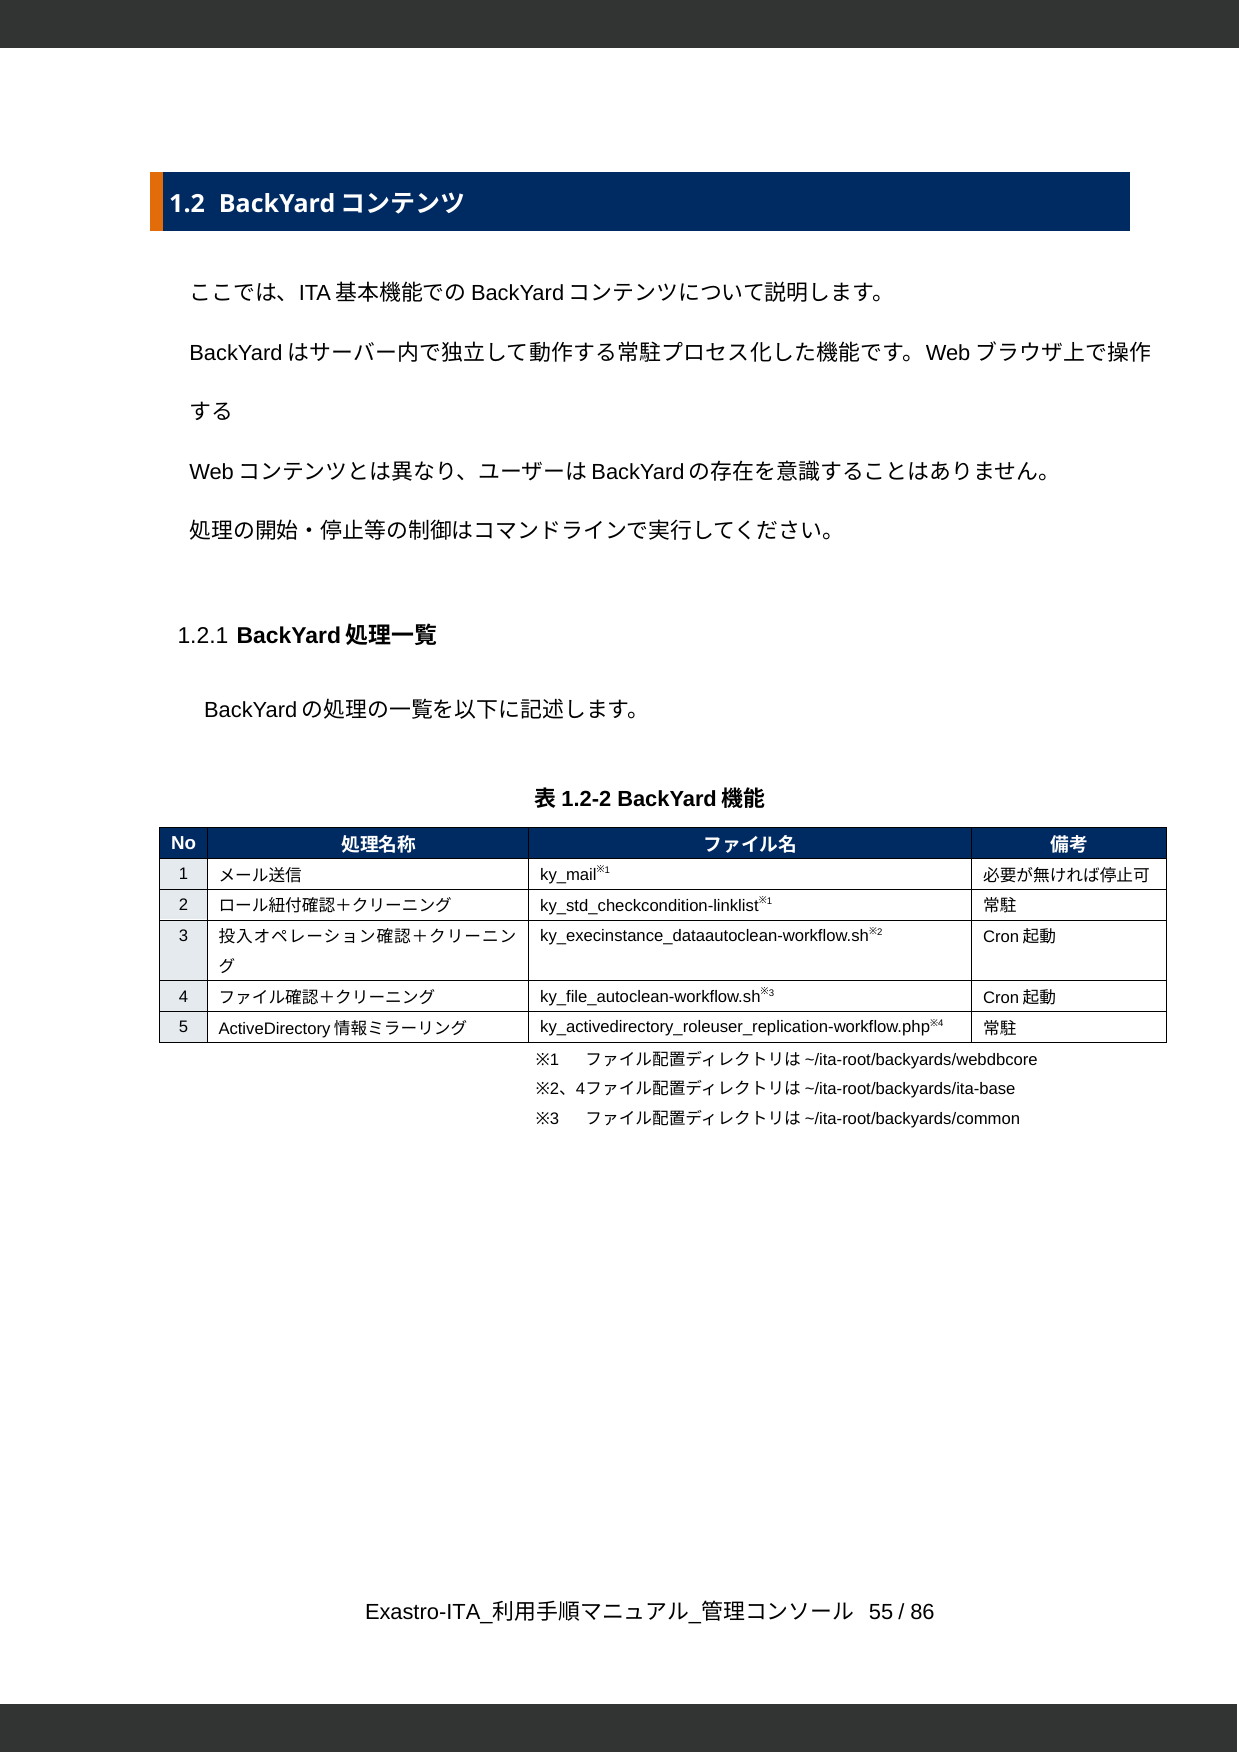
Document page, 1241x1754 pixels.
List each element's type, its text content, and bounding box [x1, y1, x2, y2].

table_cell Cron起動 [972, 981, 1166, 1011]
picture [0, 1704, 1237, 1752]
table_header 処理名称 [208, 828, 528, 858]
text 処理の開始・停止等の制御はコマンドラインで実行してください。 [189, 499, 1152, 559]
text BackYardの処理の一覧を以下に記述します。 [204, 678, 1152, 738]
table_cell 3 [160, 921, 207, 980]
table_cell 投入オペレーション確認＋クリーニング [208, 921, 528, 980]
table_cell ky_std_checkcondition-linklist※1 [529, 890, 971, 919]
table_header 備考 [972, 828, 1166, 858]
subtitle BackYard処理一覧 [177, 603, 1152, 663]
text ※2、4 ファイル配置ディレクトリは ~/ita-root/backyards/ita-base [532, 1073, 1152, 1102]
table_cell ファイル確認＋クリーニング [208, 981, 528, 1011]
table_cell メール送信 [208, 859, 528, 889]
table_cell ky_activedirectory_roleuser_replication-workflow.php※4 [529, 1012, 971, 1042]
table_header No [160, 828, 207, 858]
text BackYardはサーバー内で独立して動作する常駐プロセス化した機能です。Webブラウザ上で操作する [189, 321, 1152, 440]
table_cell 常駐 [972, 890, 1166, 919]
text ※3 ファイル配置ディレクトリは ~/ita-root/backyards/common [532, 1102, 1152, 1132]
table_cell 2 [160, 890, 207, 919]
table_cell 必要が無ければ停止可 [972, 859, 1166, 889]
table_header ファイル名 [529, 828, 971, 858]
picture [0, 0, 1239, 48]
table_cell ActiveDirectory情報ミラーリング [208, 1012, 528, 1042]
table_cell 常駐 [972, 1012, 1166, 1042]
text ※1 ファイル配置ディレクトリは ~/ita-root/backyards/webdbcore [532, 1043, 1152, 1073]
table_cell ロール紐付確認＋クリーニング [208, 890, 528, 919]
table_cell ky_execinstance_dataautoclean-workflow.sh※2 [529, 921, 971, 980]
text ここでは、ITA基本機能でのBackYardコンテンツについて説明します。 [189, 261, 1152, 321]
table_cell ky_mail※1 [529, 859, 971, 889]
subtitle BackYardコンテンツ [163, 172, 1130, 231]
table_cell Cron起動 [972, 921, 1166, 980]
table_cell 1 [160, 859, 207, 889]
text Webコンテンツとは異なり、ユーザーはBackYardの存在を意識することはありません。 [189, 440, 1152, 499]
table_cell ky_file_autoclean-workflow.sh※3 [529, 981, 971, 1011]
table_cell 4 [160, 981, 207, 1011]
table_cell 5 [160, 1012, 207, 1042]
